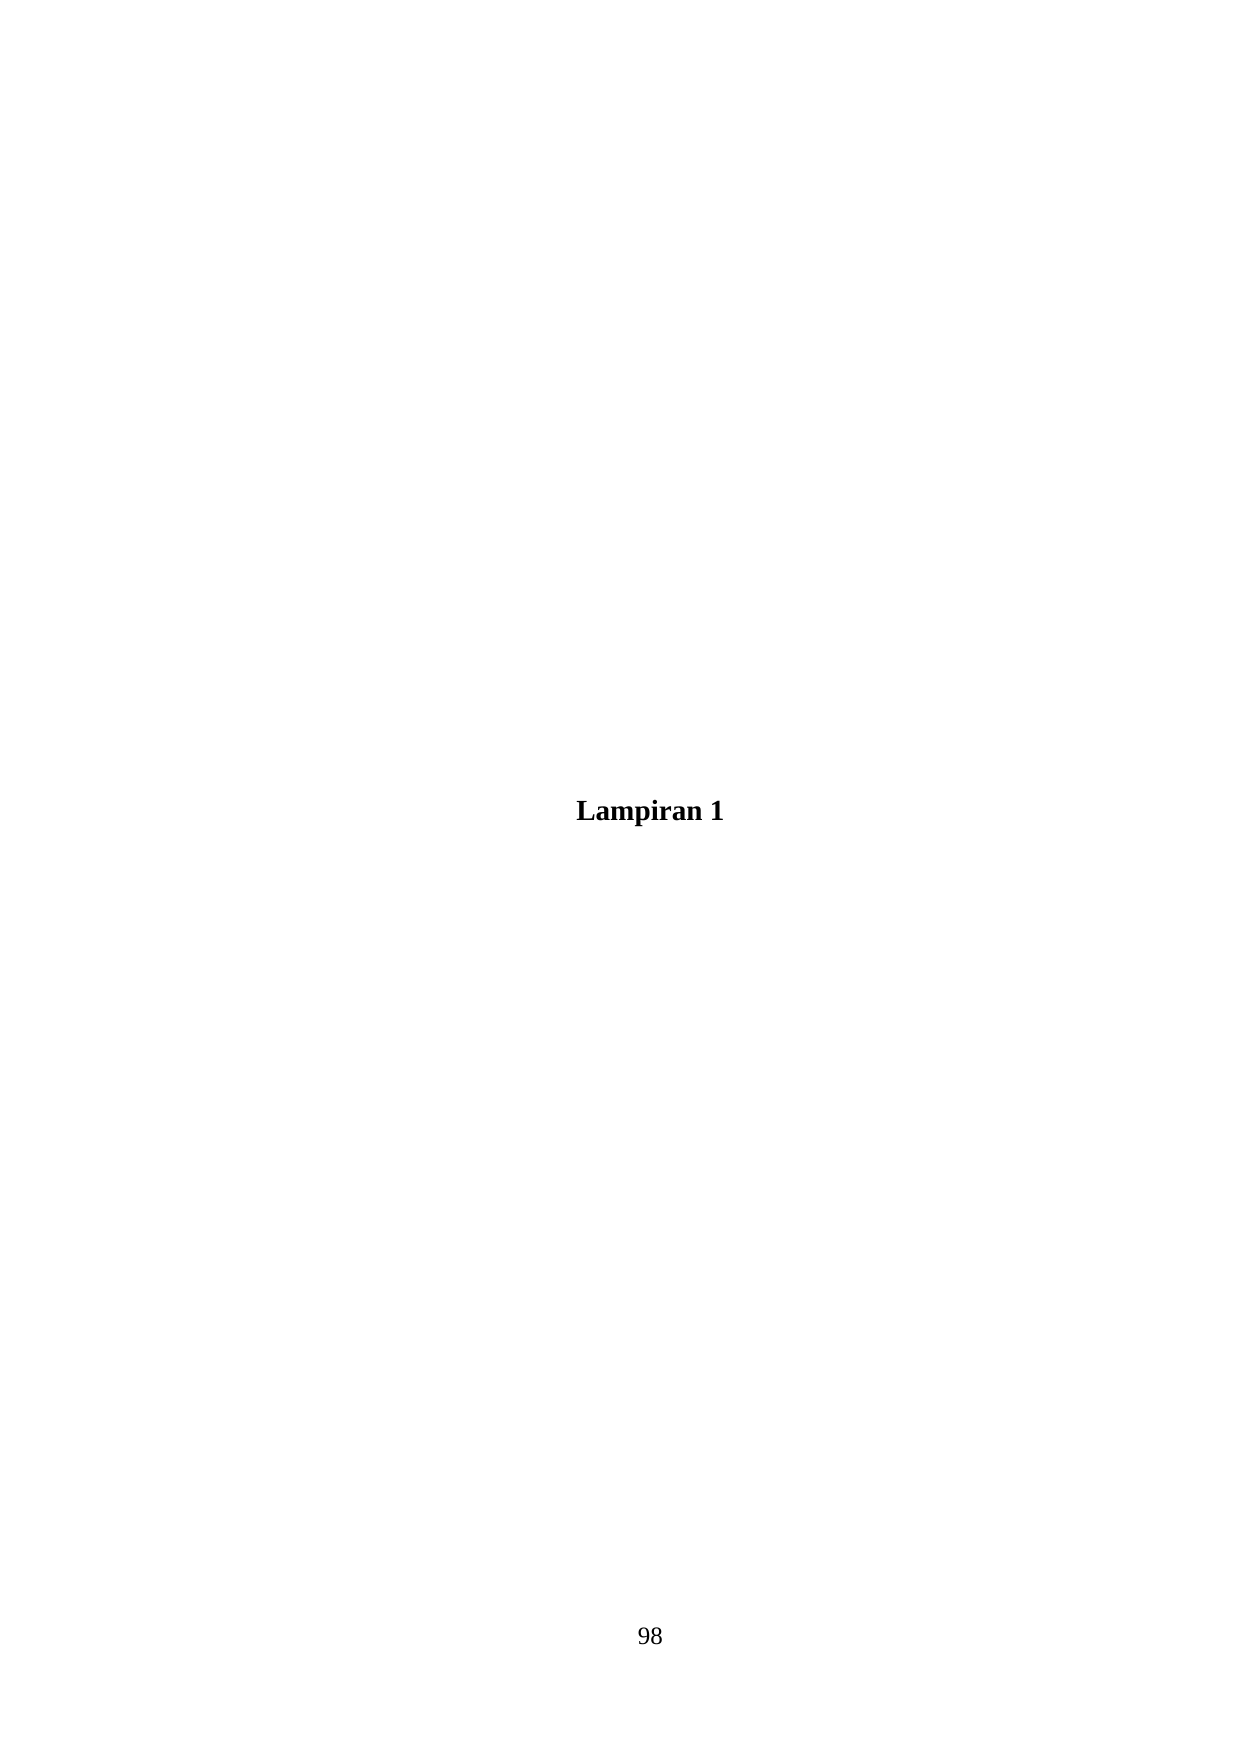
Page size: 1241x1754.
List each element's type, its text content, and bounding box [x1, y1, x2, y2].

subtitle Lampiran 1 [237, 793, 1063, 827]
